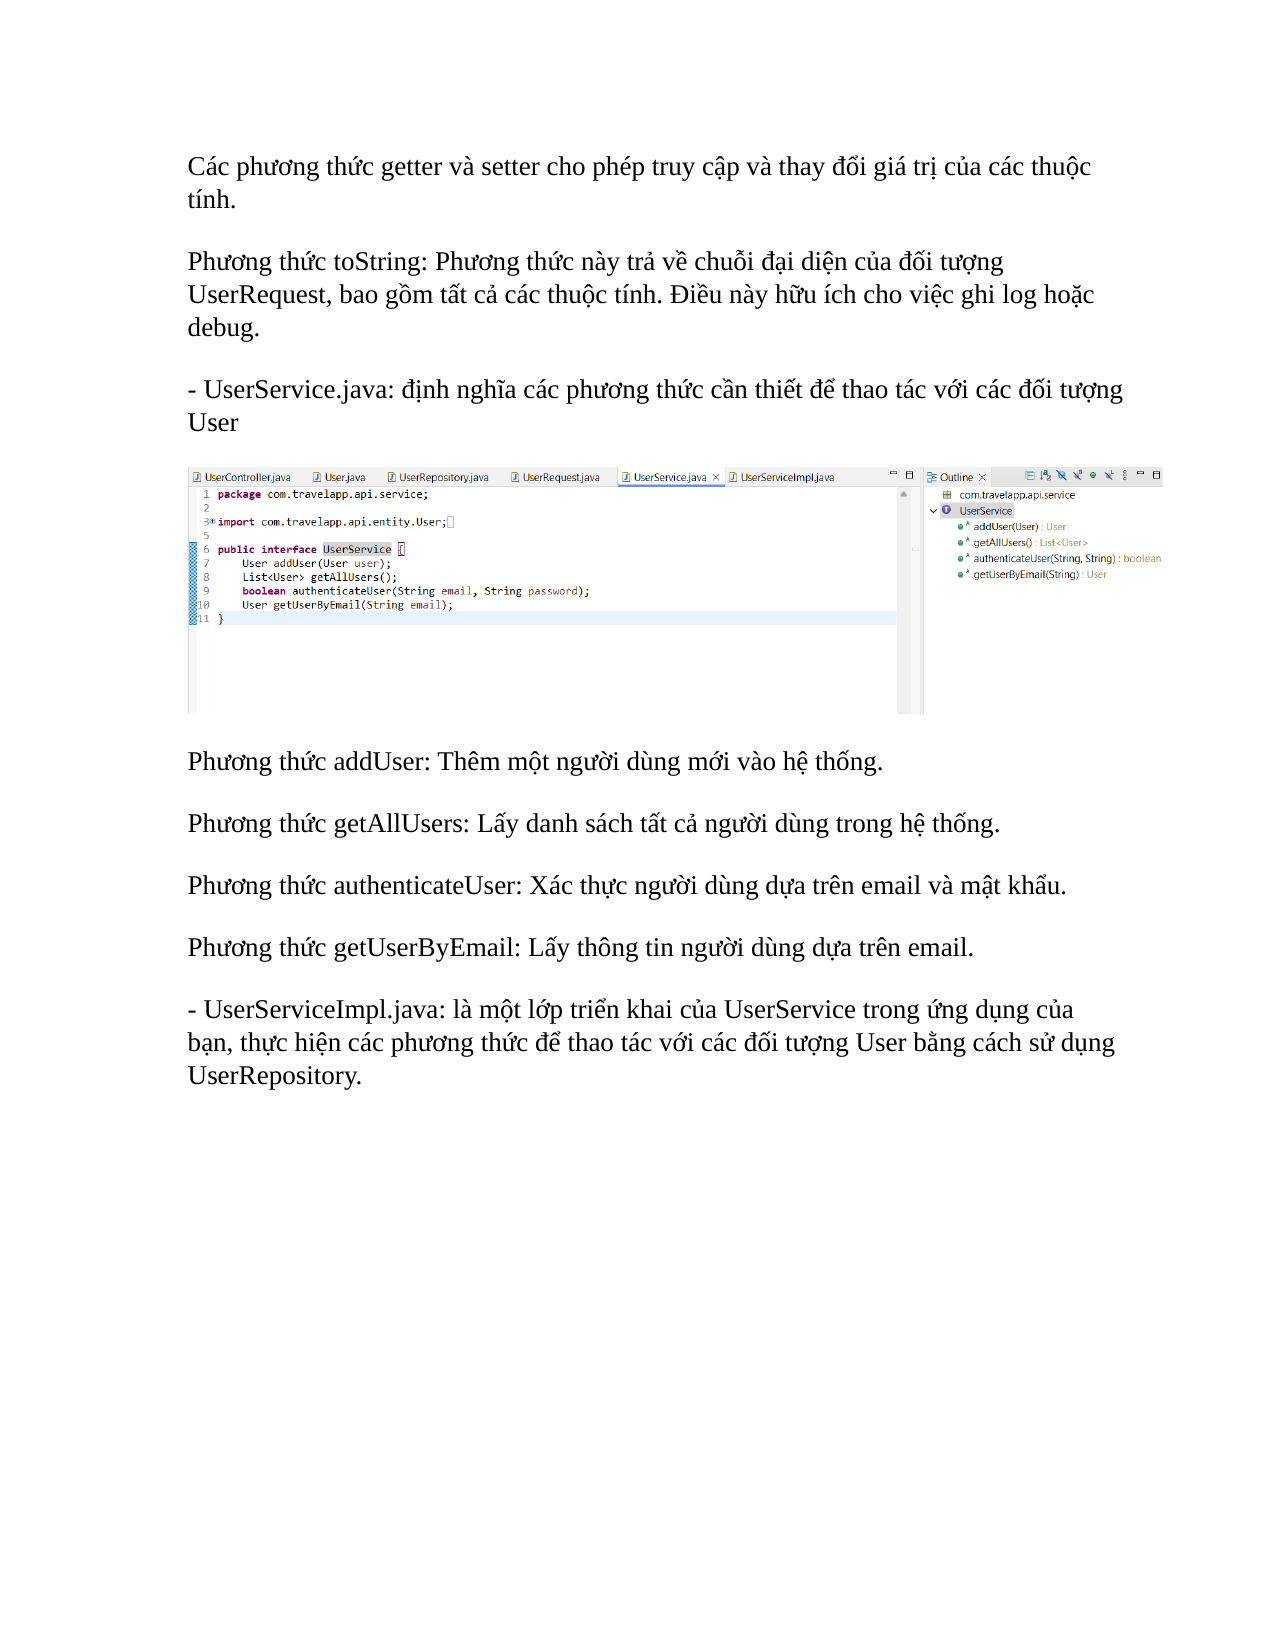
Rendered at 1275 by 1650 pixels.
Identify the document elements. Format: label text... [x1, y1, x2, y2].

text Phương thức addUser: Thêm một người dùng mới vào hệ thống. [187, 745, 1125, 776]
text Phương thức toString: Phương thức này trả về chuỗi đại diện của đối tượng UserRequest, bao gồm tất cả các thuộc tính. Điều này hữu ích cho việc ghi log hoặc debug. [187, 245, 1125, 342]
text - UserServiceImpl.java: là một lớp triển khai của UserService trong ứng dụng của bạn, thực hiện các phương thức để thao tác với các đối tượng User bằng cách sử dụng UserRepository. [187, 993, 1125, 1090]
picture [187, 467, 1163, 714]
text Các phương thức getter và setter cho phép truy cập và thay đổi giá trị của các thuộc tính. [187, 150, 1125, 214]
text Phương thức getUserByEmail: Lấy thông tin người dùng dựa trên email. [187, 931, 1125, 962]
text Phương thức getAllUsers: Lấy danh sách tất cả người dùng trong hệ thống. [187, 807, 1125, 838]
text Phương thức authenticateUser: Xác thực người dùng dựa trên email và mật khẩu. [187, 869, 1125, 900]
text - UserService.java: định nghĩa các phương thức cần thiết để thao tác với các đối tượng User [187, 373, 1125, 437]
